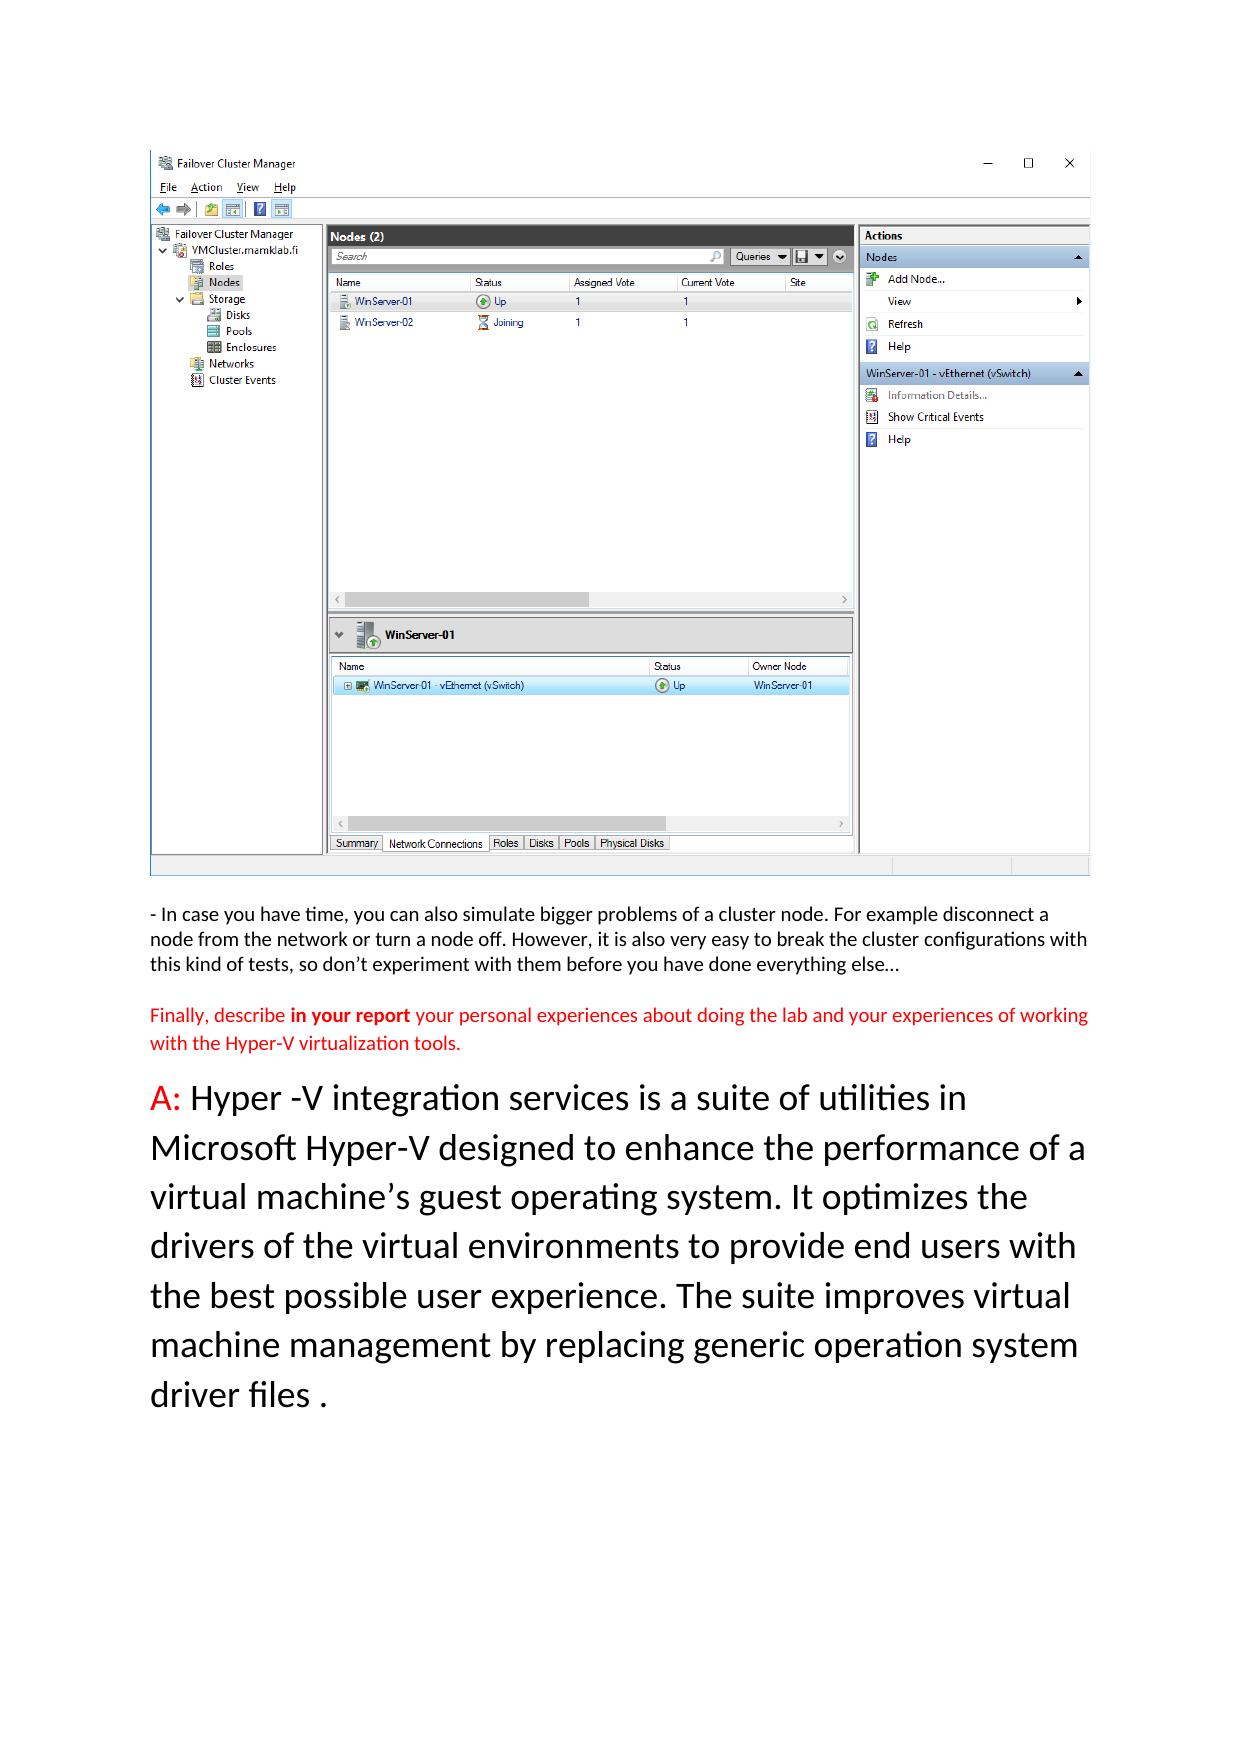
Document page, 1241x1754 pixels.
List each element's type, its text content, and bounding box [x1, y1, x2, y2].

picture [150, 150, 1091, 876]
text Finally, describe in your report your personal experiences about doing the lab and your experiences of working with the Hyper-V virtualization tools. [150, 1002, 1090, 1055]
text A: Hyper -V integration services is a suite of utilities in Microsoft Hyper-V designed to enhance the performance of a virtual machine’s guest operating system. It optimizes the drivers of the virtual environments to provide end users with the best possible user experience. The suite improves virtual machine management by replacing generic operation system driver files . [150, 1074, 1090, 1417]
text - In case you have time, you can also simulate bigger problems of a cluster node. For example disconnect a node from the network or turn a node off. However, it is also very easy to break the cluster configurations with this kind of tests, so don’t experiment with them before you have done everything else… [150, 901, 1090, 977]
